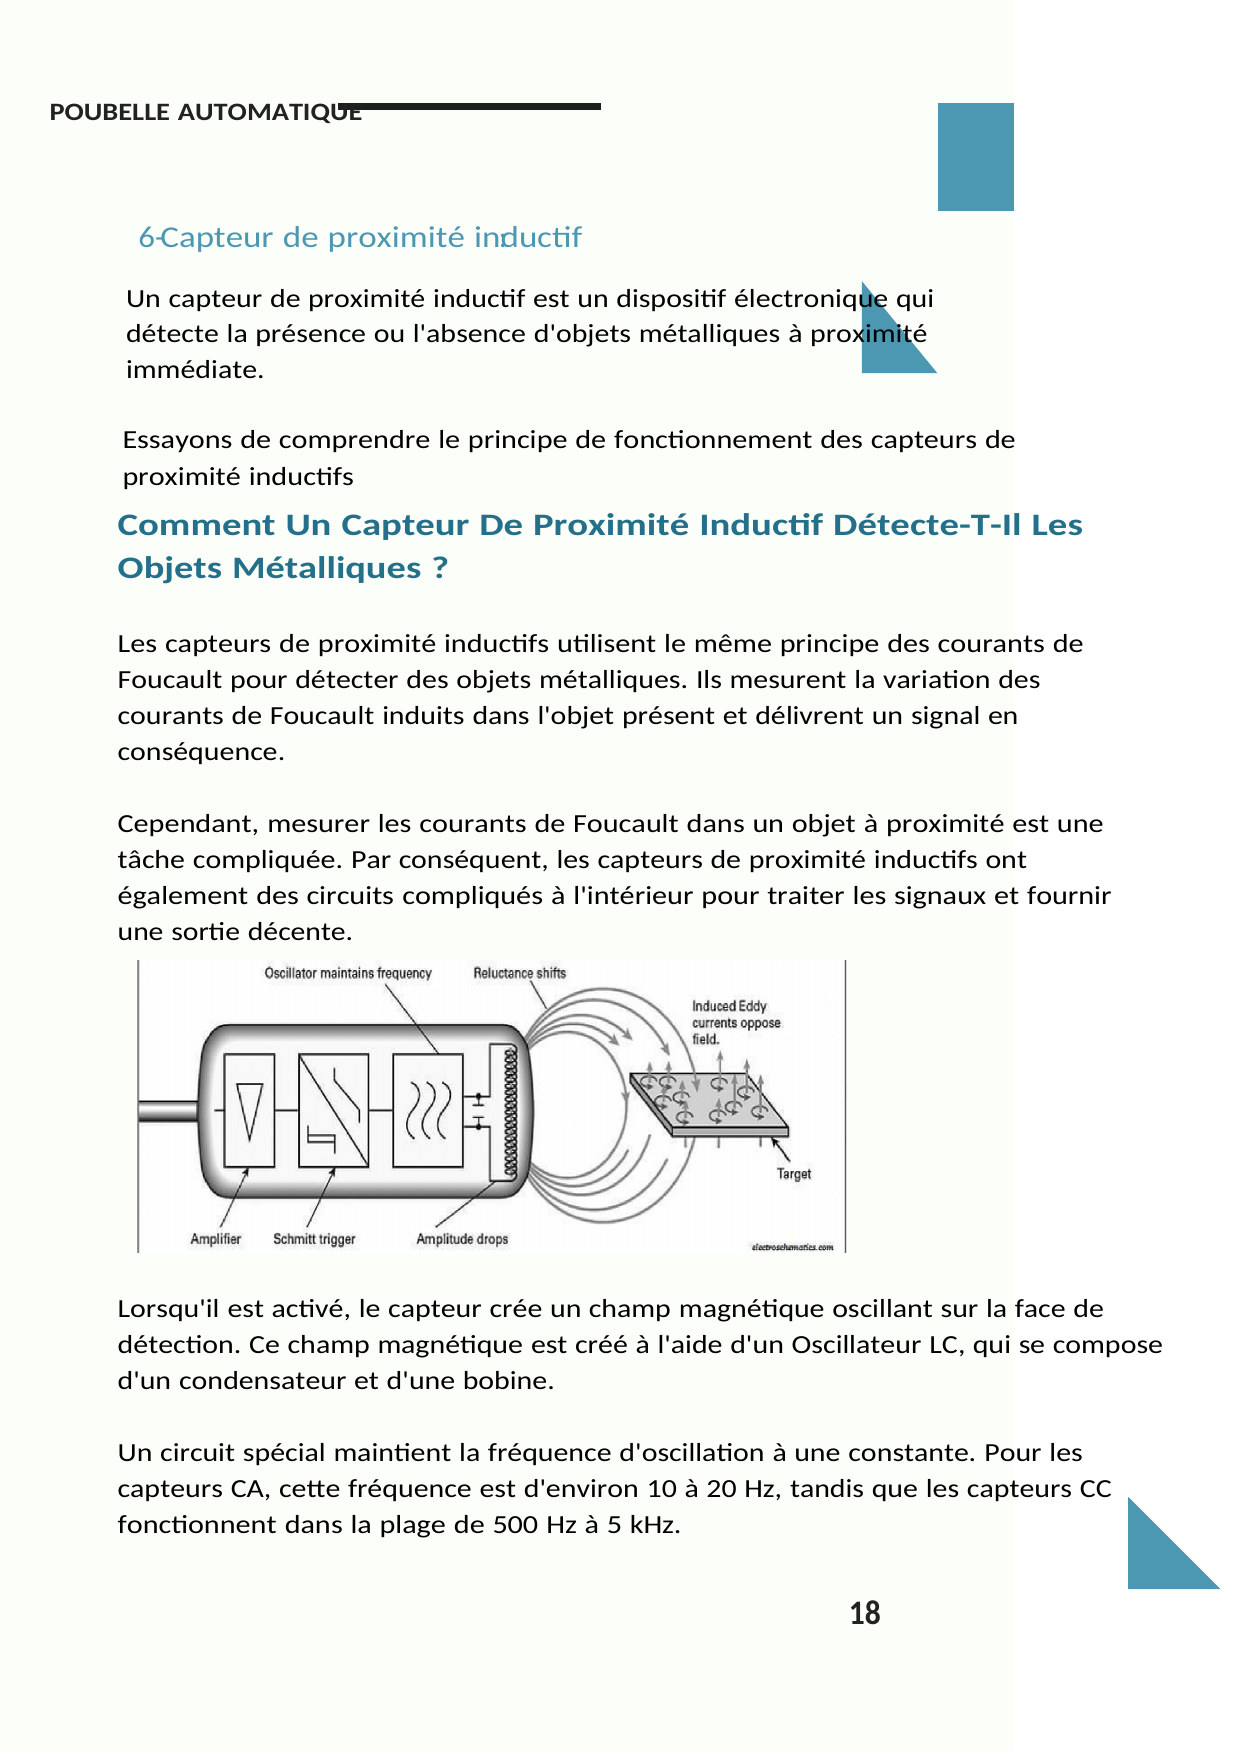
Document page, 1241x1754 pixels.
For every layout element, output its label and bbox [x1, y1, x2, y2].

picture [137, 959, 847, 1253]
